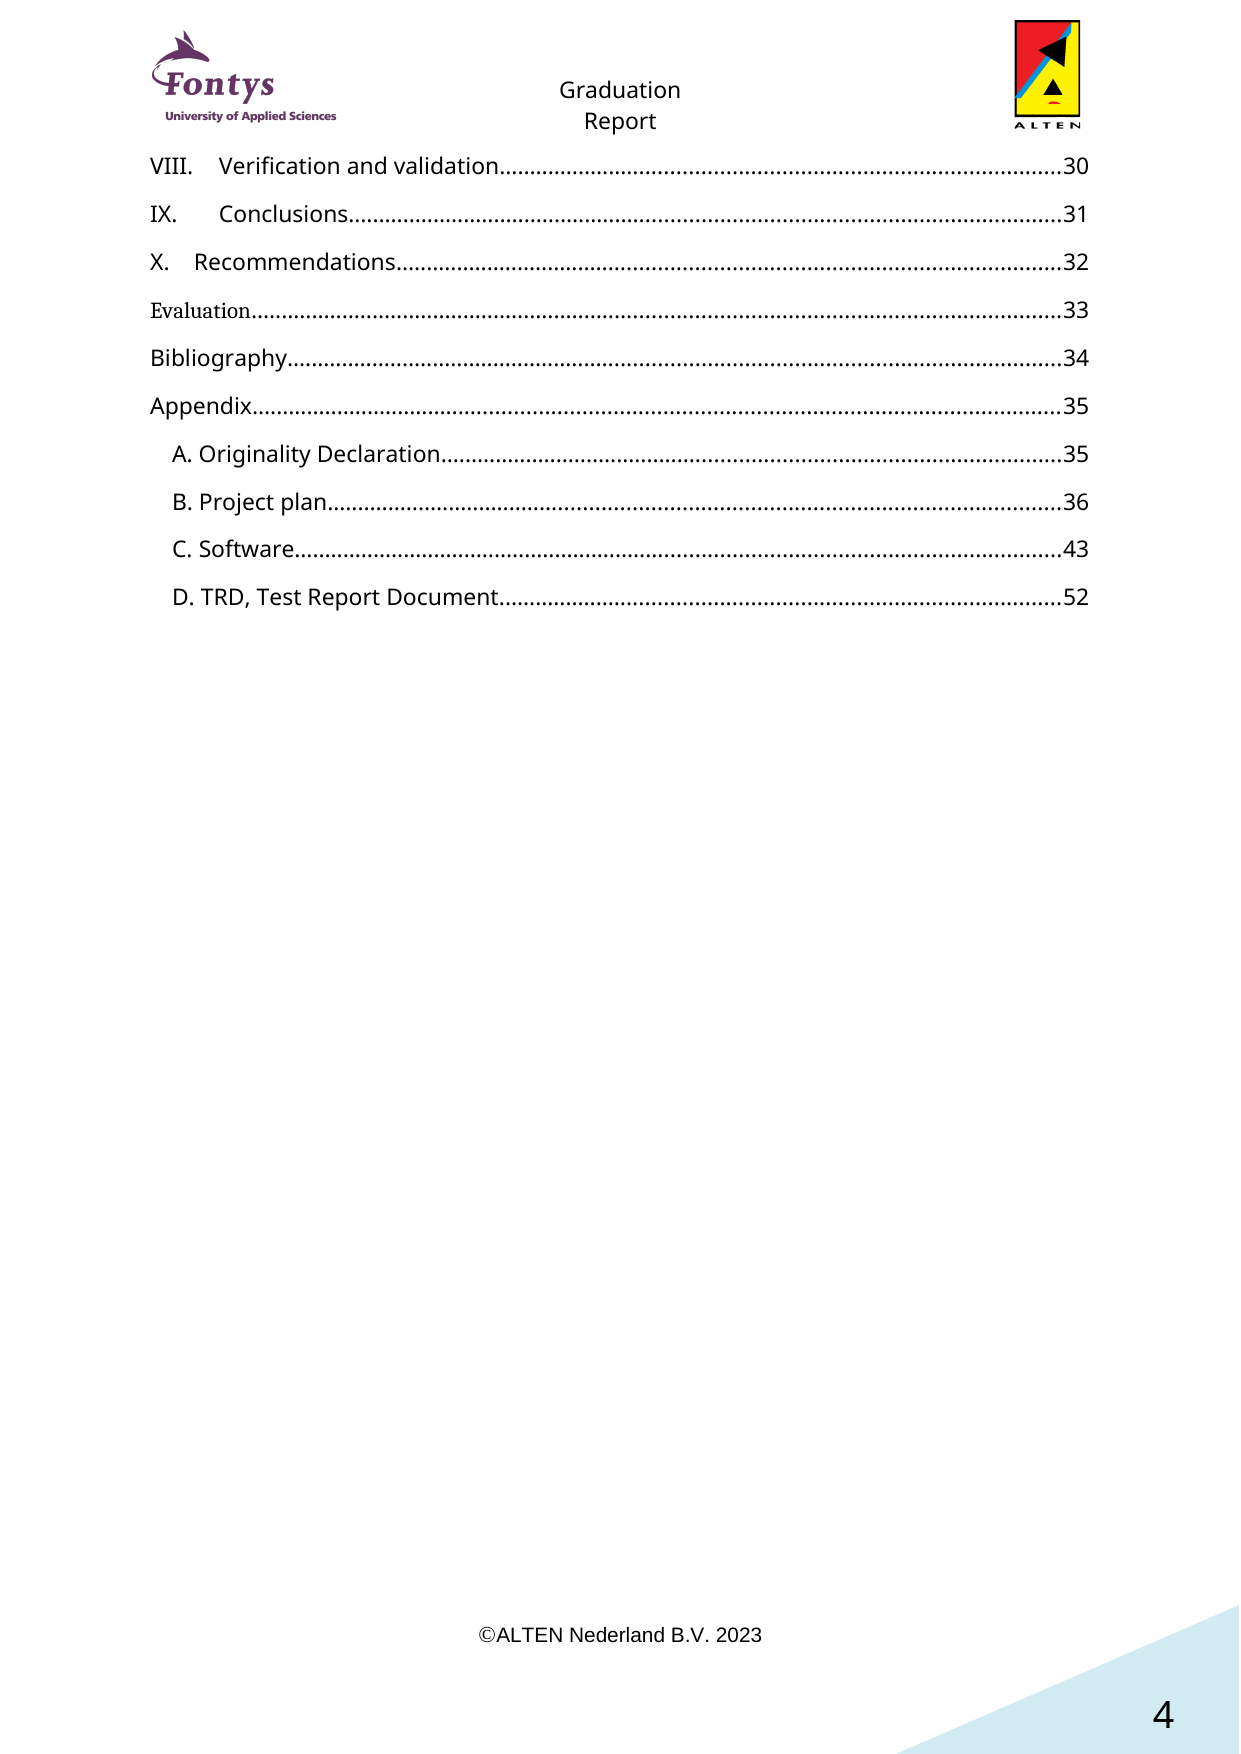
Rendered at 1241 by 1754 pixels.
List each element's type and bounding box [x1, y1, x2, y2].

picture [150, 28, 338, 124]
picture [1014, 20, 1080, 129]
